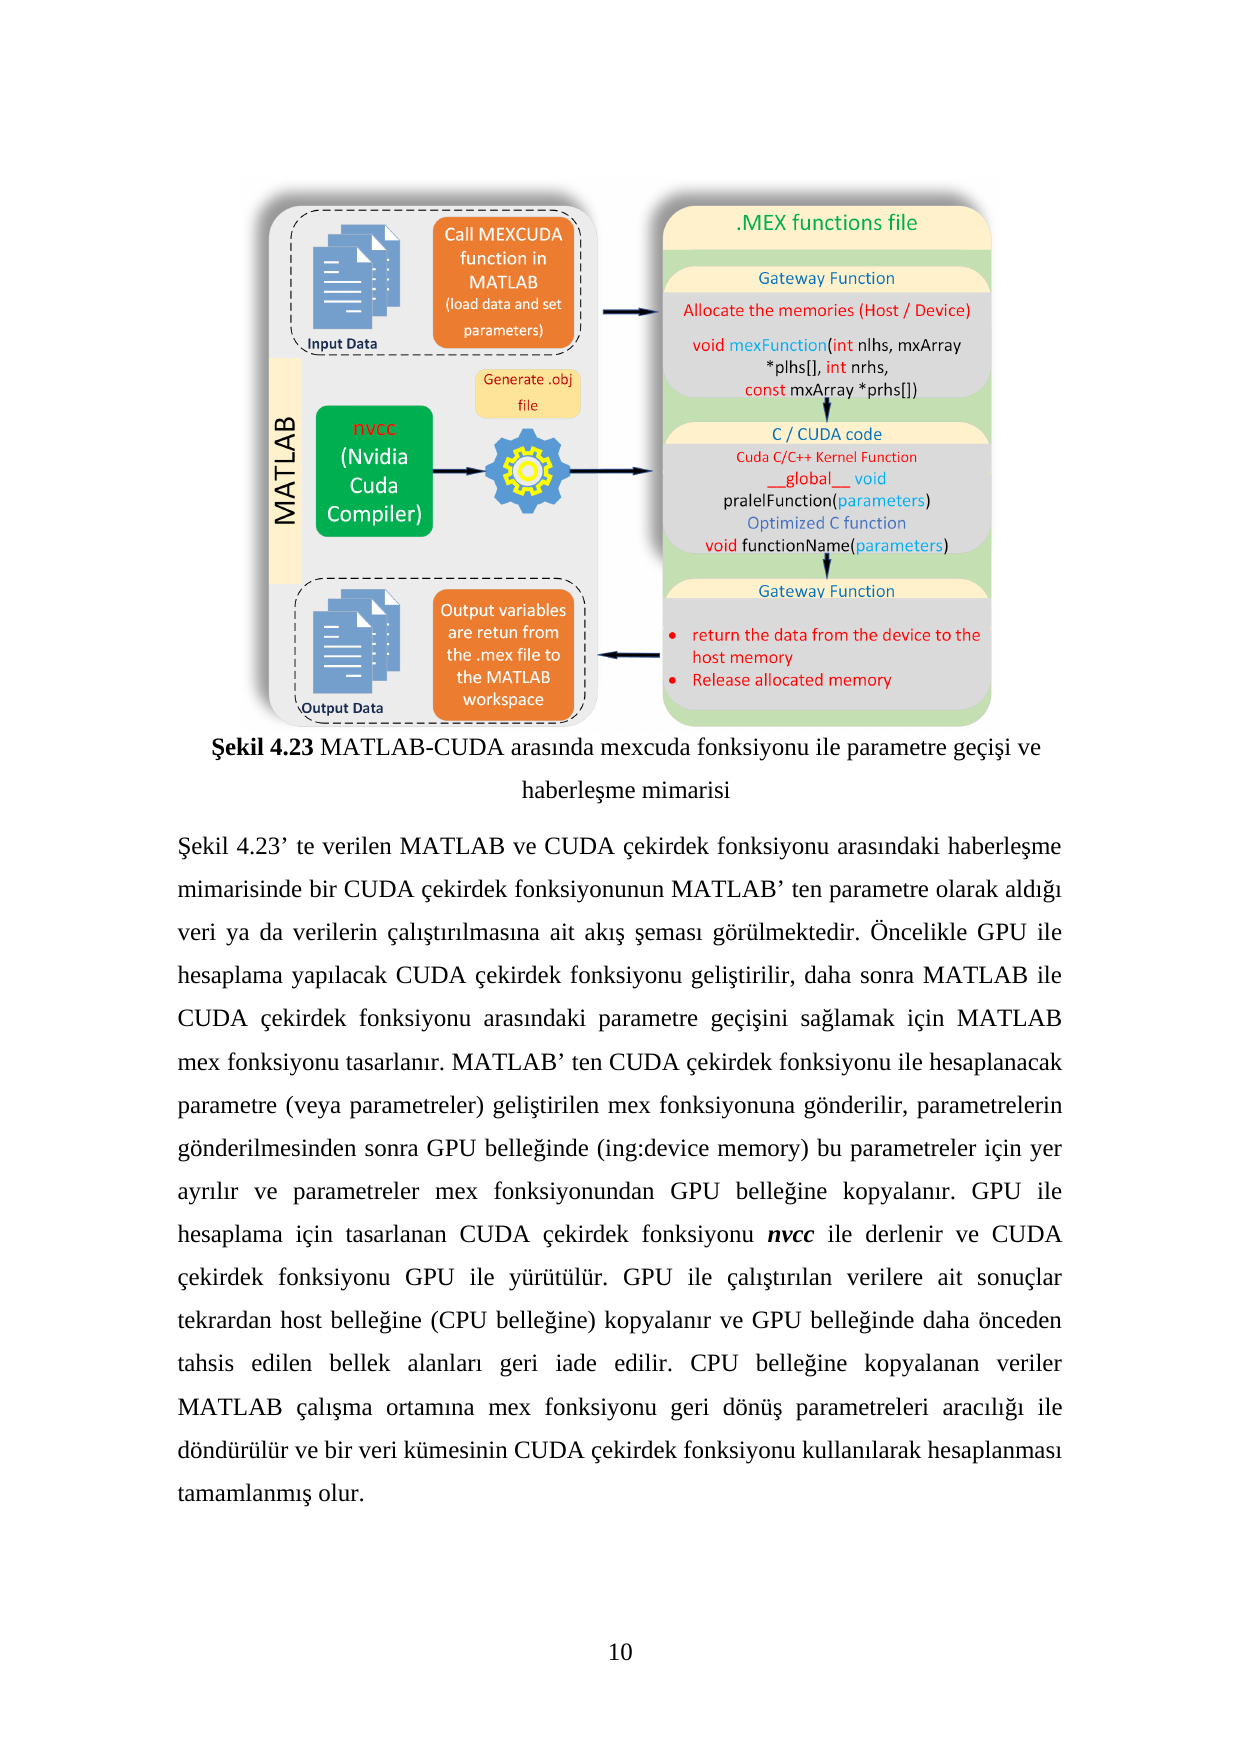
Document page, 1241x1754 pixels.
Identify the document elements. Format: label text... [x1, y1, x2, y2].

text Şekil 4.23’ te verilen MATLAB ve CUDA çekirdek fonksiyonu arasındaki haberleşme mimarisinde bir CUDA çekirdek fonksiyonunun MATLAB’ ten parametre olarak aldığı veri ya da verilerin çalıştırılmasına ait akış şeması görülmektedir. Öncelikle GPU ile hesaplama yapılacak CUDA çekirdek fonksiyonu geliştirilir, daha sonra MATLAB ile CUDA çekirdek fonksiyonu arasındaki parametre geçişini sağlamak için MATLAB mex fonksiyonu tasarlanır. MATLAB’ ten CUDA çekirdek fonksiyonu ile hesaplanacak parametre (veya parametreler) geliştirilen mex fonksiyonuna gönderilir, parametrelerin gönderilmesinden sonra GPU belleğinde (ing:device memory) bu parametreler için yer ayrılır ve parametreler mex fonksiyonundan GPU belleğine kopyalanır. GPU ile hesaplama için tasarlanan CUDA çekirdek fonksiyonu nvcc ile derlenir ve CUDA çekirdek fonksiyonu GPU ile yürütülür. GPU ile çalıştırılan verilere ait sonuçlar tekrardan host belleğine (CPU belleğine) kopyalanır ve GPU belleğinde daha önceden tahsis edilen bellek alanları geri iade edilir. CPU belleğine kopyalanan veriler MATLAB çalışma ortamına mex fonksiyonu geri dönüş parametreleri aracılığı ile döndürülür ve bir veri kümesinin CUDA çekirdek fonksiyonu kullanılarak hesaplanması tamamlanmış olur. [177, 831, 1063, 1507]
text Şekil 4.23 MATLAB-CUDA arasında mexcuda fonksiyonu ile parametre geçişi ve haberleşme mimarisi [177, 732, 1075, 804]
picture [241, 177, 999, 733]
